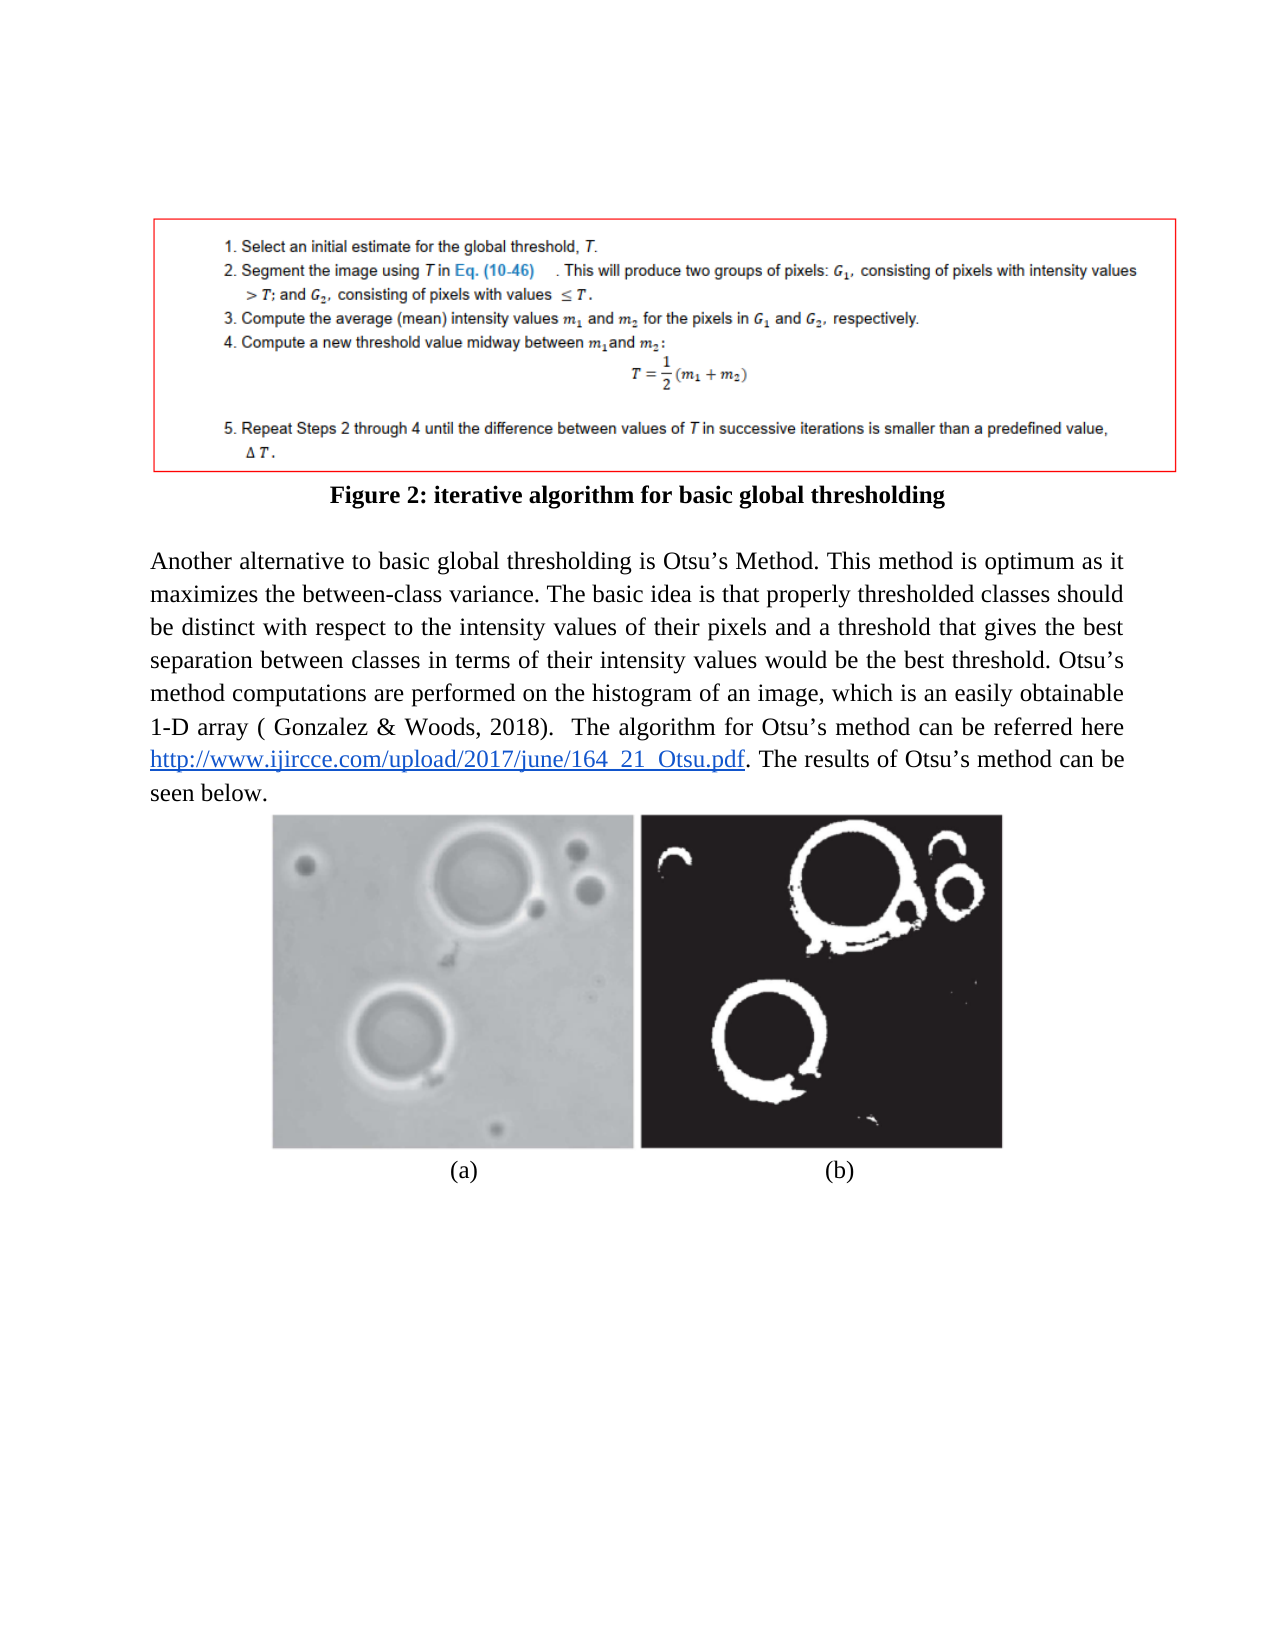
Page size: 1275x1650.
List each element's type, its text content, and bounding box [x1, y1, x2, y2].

text Figure 2: iterative algorithm for basic global thresholding [150, 480, 1125, 509]
picture [268, 810, 1007, 1152]
picture [150, 216, 1181, 477]
text (a) (b) [375, 1156, 1125, 1184]
text Another alternative to basic global thresholding is Otsu’s Method. This method is optimum as it maximizes the between-class variance. The basic idea is that properly thresholded classes should be distinct with respect to the intensity values of their pixels and a threshold that gives the best separation between classes in terms of their intensity values would be the best threshold. Otsu’s method computations are performed on the histogram of an image, which is an easily obtainable 1-D array ( Gonzalez & Woods, 2018). The algorithm for Otsu’s method can be referred here http://www.ijircce.com/upload/2017/june/164_21_Otsu.pdf. The results of Otsu’s method can be seen below. [150, 546, 1125, 806]
